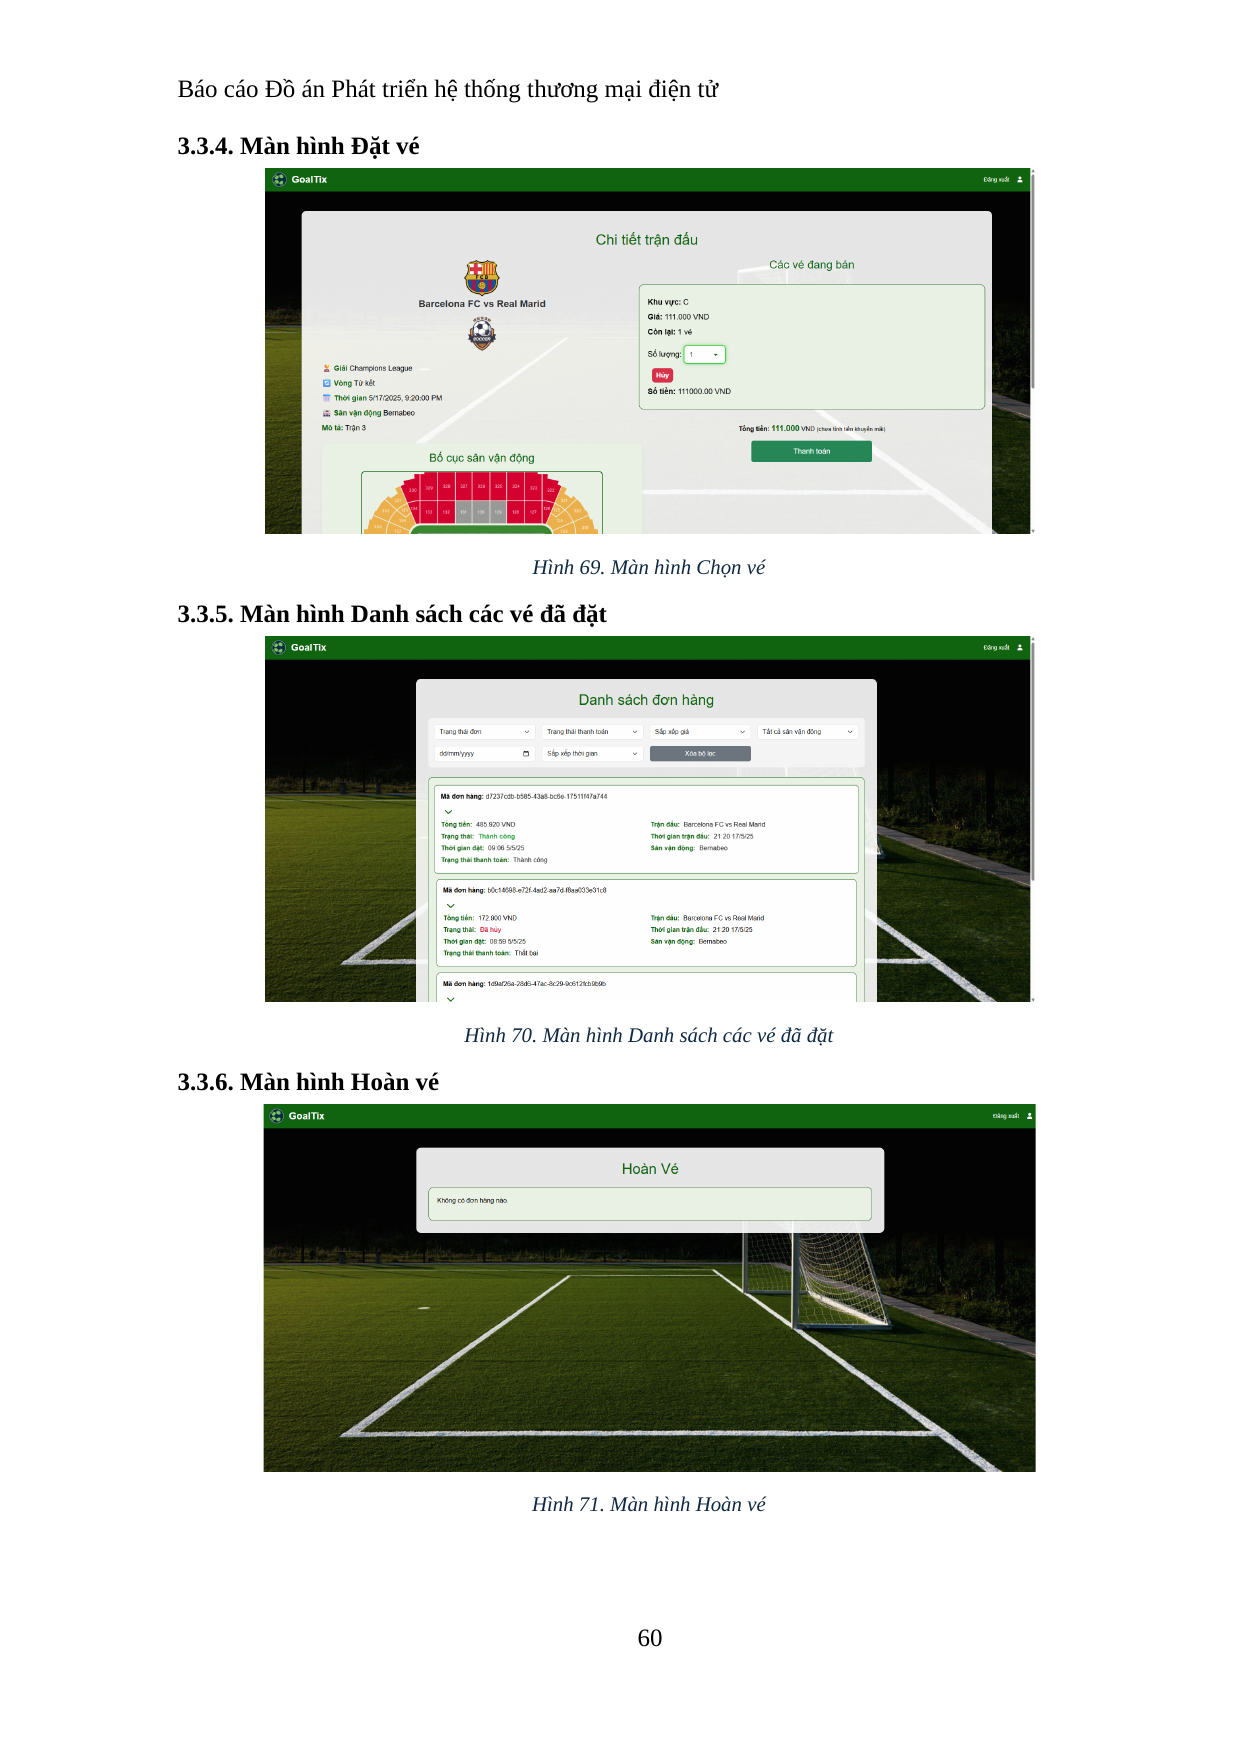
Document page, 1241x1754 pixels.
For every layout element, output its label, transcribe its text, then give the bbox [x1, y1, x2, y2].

text 3.3.4. Màn hình Đặt vé [177, 131, 1122, 160]
text Hình 70. Màn hình Danh sách các vé đã đặt [177, 1022, 1122, 1047]
picture [263, 1104, 1036, 1472]
picture [265, 636, 1035, 1002]
text 3.3.6. Màn hình Hoàn vé [177, 1067, 1122, 1096]
text Hình 71. Màn hình Hoàn vé [177, 1492, 1122, 1516]
picture [265, 168, 1035, 534]
text 3.3.5. Màn hình Danh sách các vé đã đặt [177, 599, 1122, 628]
text Hình 69. Màn hình Chọn vé [177, 555, 1122, 579]
